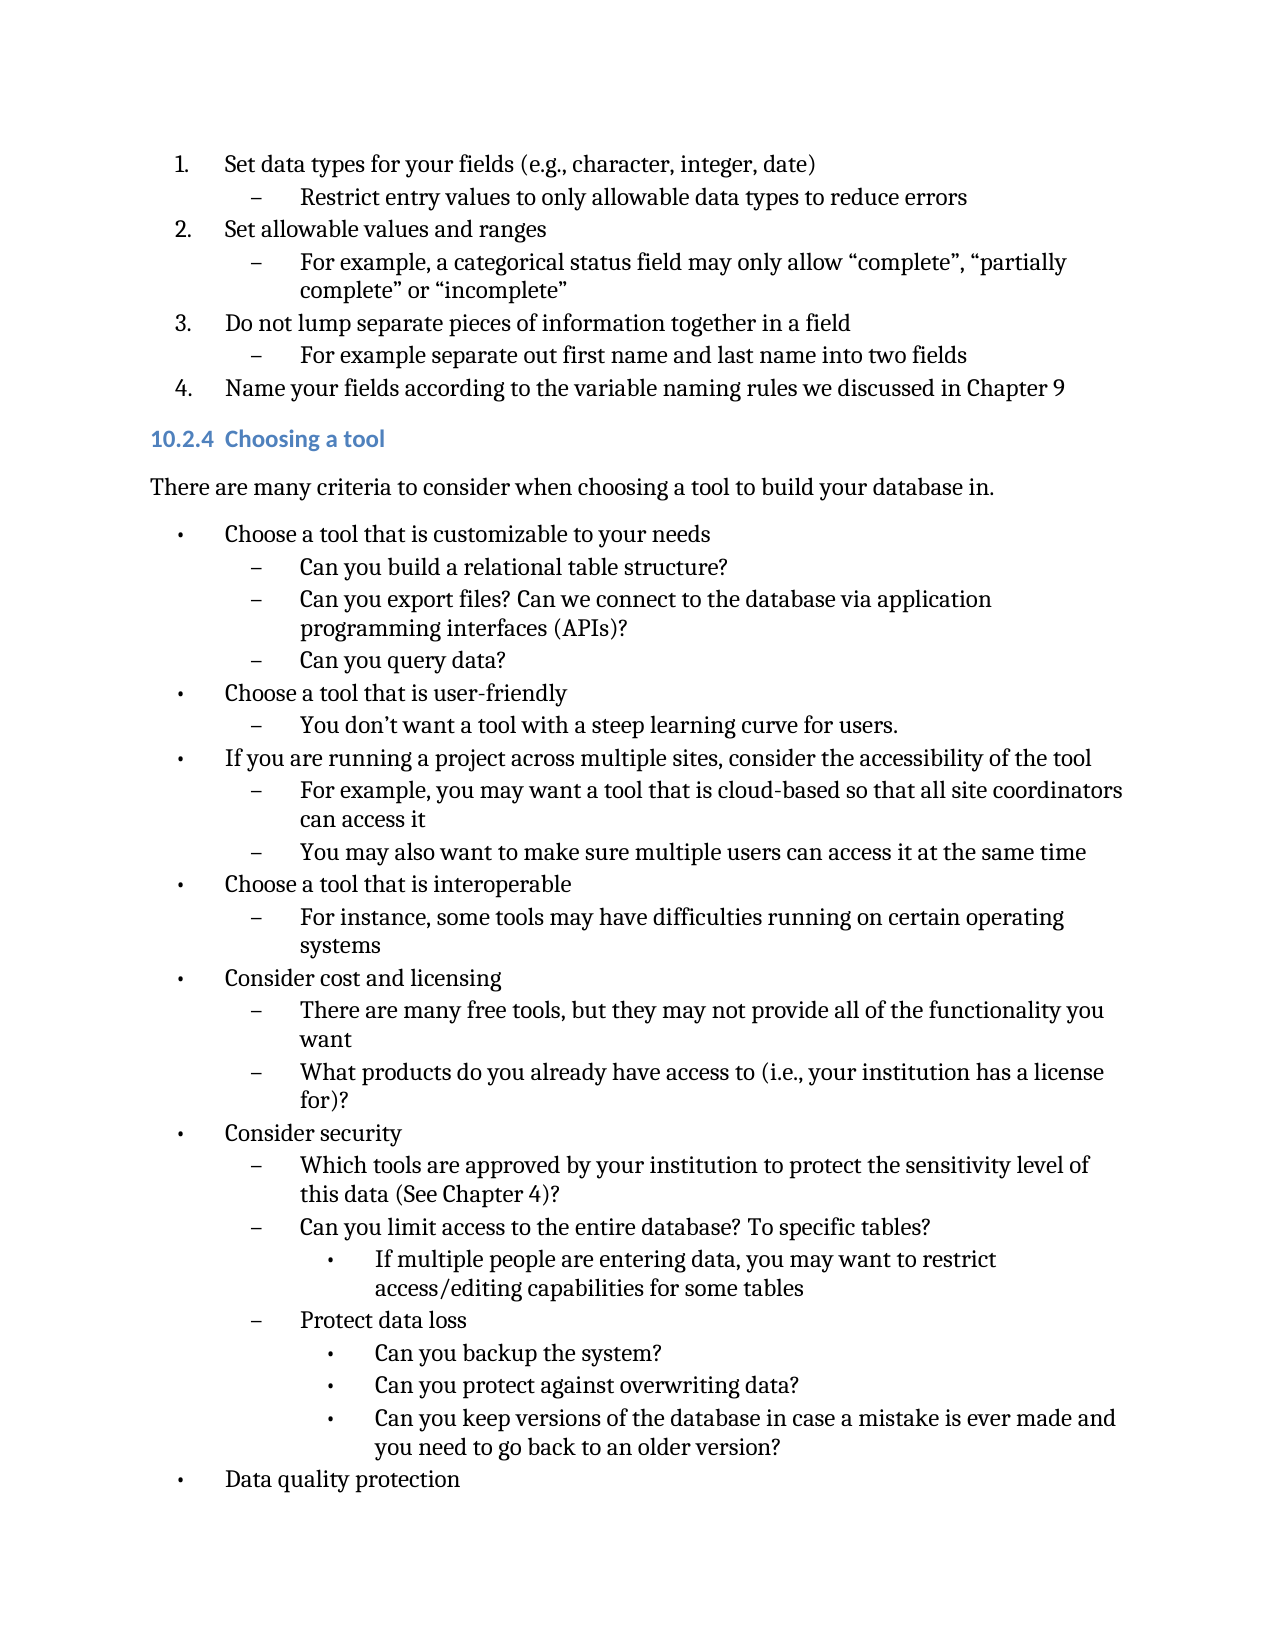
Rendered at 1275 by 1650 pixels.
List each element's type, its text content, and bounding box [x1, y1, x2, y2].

list Set data types for your fields (e.g., character, integer, date) [175, 150, 1125, 179]
list Choose a tool that is interoperable [175, 870, 1125, 899]
list You may also want to make sure multiple users can access it at the same time [250, 838, 1125, 866]
list For example, a categorical status field may only allow “complete”, “partially complete” or “incomplete” [250, 247, 1125, 305]
list Restrict entry values to only allowable data types to reduce errors [250, 182, 1125, 211]
list There are many free tools, but they may not provide all of the functionality you want [250, 996, 1125, 1054]
subtitle 10.2.4 Choosing a tool [150, 423, 1125, 454]
list Name your fields according to the variable naming rules we discussed in Chapter 9 [175, 374, 1125, 402]
list For instance, some tools may have difficulties running on certain operating systems [250, 903, 1125, 960]
list Can you keep versions of the database in case a mistake is ever made and you need to go back to an older version? [325, 1404, 1125, 1461]
list Data quality protection [175, 1465, 1125, 1494]
text There are many criteria to consider when choosing a tool to build your database in. [150, 473, 1125, 501]
list Can you limit access to the entire database? To specific tables? [250, 1213, 1125, 1241]
list For example separate out first name and last name into two fields [250, 341, 1125, 370]
list Can you query data? [250, 646, 1125, 675]
list Can you build a relational table structure? [250, 553, 1125, 581]
list Which tools are approved by your institution to protect the sensitivity level of this data (See Chapter 4)? [250, 1151, 1125, 1209]
list Protect data loss [250, 1306, 1125, 1335]
list Do not lump separate pieces of information together in a field [175, 309, 1125, 337]
list Choose a tool that is customizable to your needs [175, 520, 1125, 549]
list You don’t want a tool with a steep learning curve for users. [250, 711, 1125, 740]
list Can you export files? Can we connect to the database via application programming interfaces (APIs)? [250, 585, 1125, 643]
list Can you backup the system? [325, 1339, 1125, 1368]
list For example, you may want a tool that is cloud-based so that all site coordinators can access it [250, 776, 1125, 834]
list Choose a tool that is user-friendly [175, 679, 1125, 708]
list If you are running a project across multiple sites, consider the accessibility of the tool [175, 744, 1125, 773]
list What products do you already have access to (i.e., your institution has a license for)? [250, 1058, 1125, 1115]
list Consider cost and licensing [175, 964, 1125, 993]
list Consider security [175, 1119, 1125, 1148]
list Can you protect against overwriting data? [325, 1371, 1125, 1400]
list Set allowable values and ranges [175, 215, 1125, 244]
list If multiple people are entering data, you may want to restrict access/editing capabilities for some tables [325, 1245, 1125, 1303]
